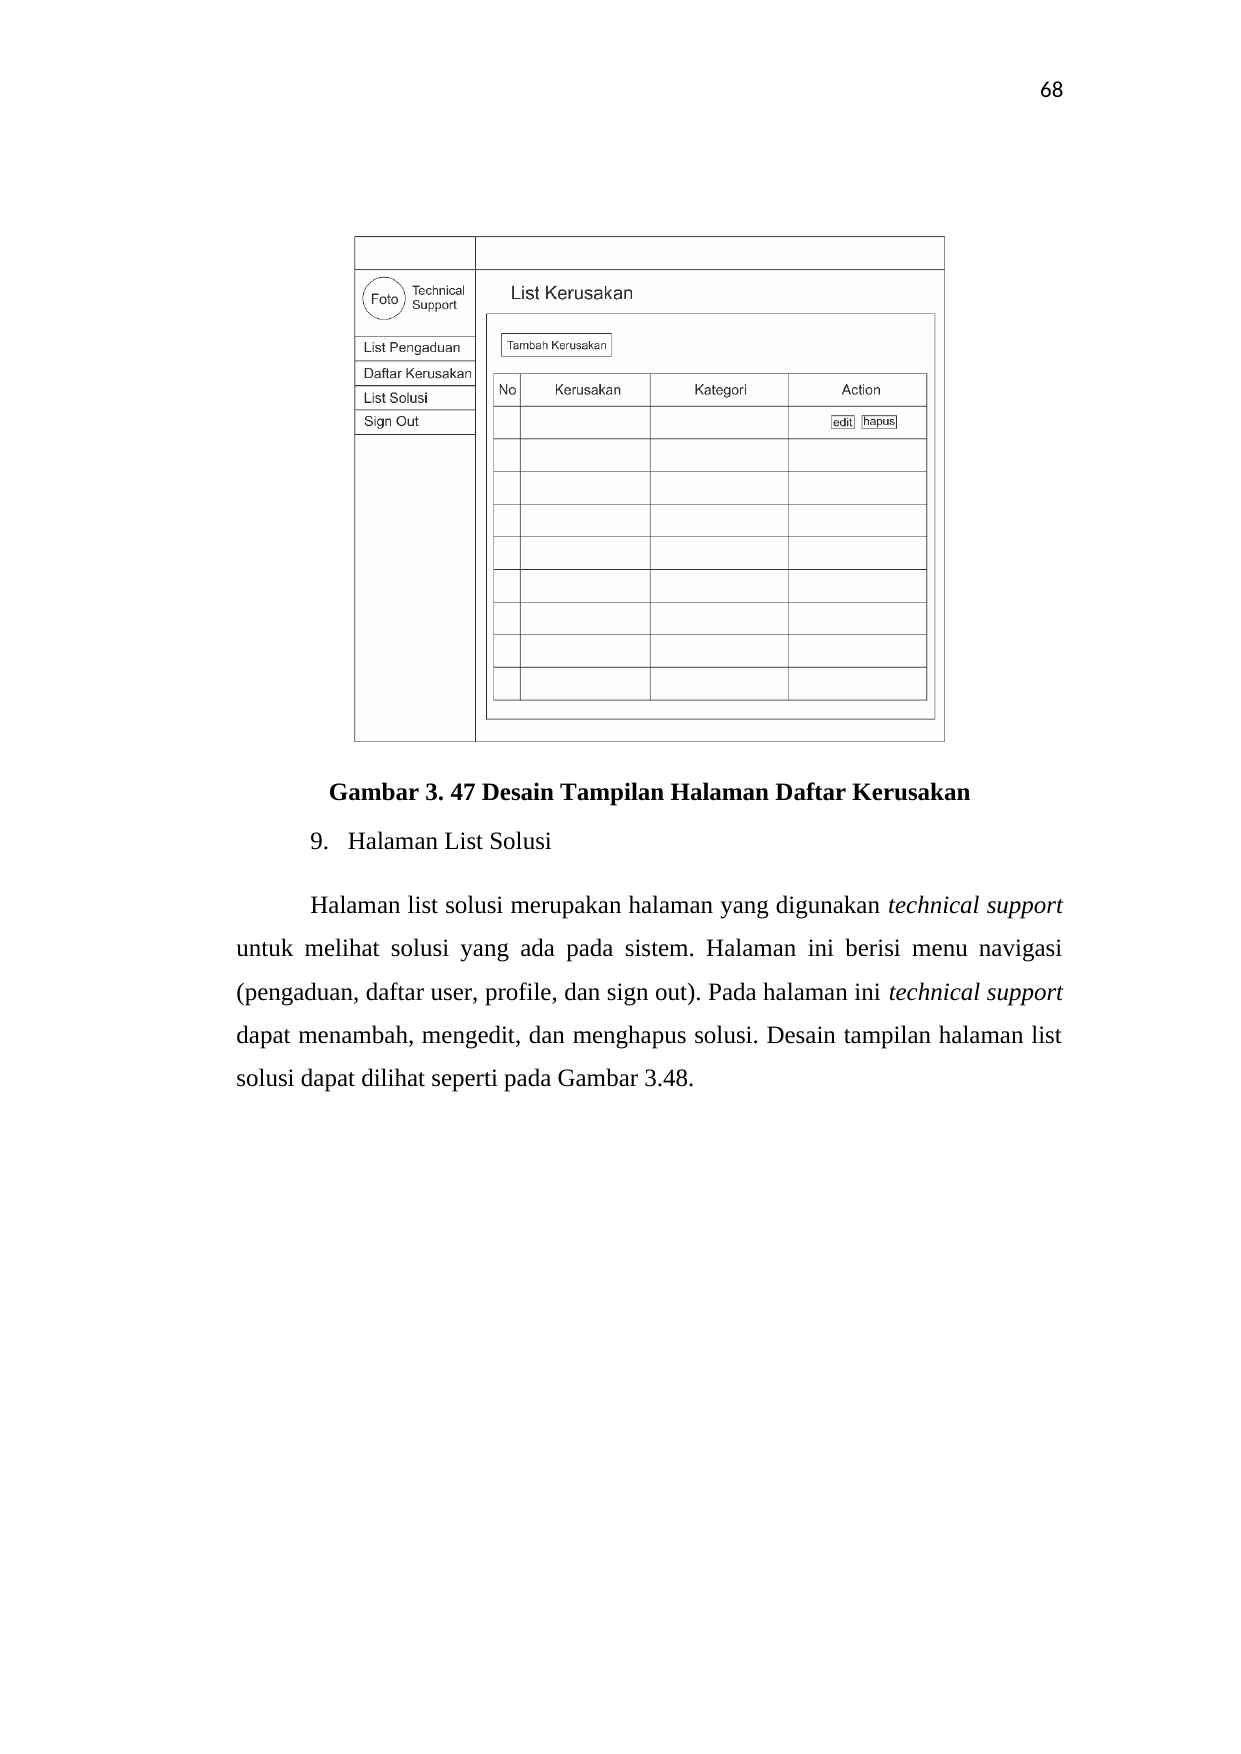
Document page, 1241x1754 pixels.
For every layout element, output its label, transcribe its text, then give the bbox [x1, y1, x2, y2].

text Halaman list solusi merupakan halaman yang digunakan technical support untuk melihat solusi yang ada pada sistem. Halaman ini berisi menu navigasi (pengaduan, daftar user, profile, dan sign out). Pada halaman ini technical support dapat menambah, mengedit, dan menghapus solusi. Desain tampilan halaman list solusi dapat dilihat seperti pada Gambar 3.48. [236, 890, 1063, 1092]
text Gambar 3. 47 Desain Tampilan Halaman Daftar Kerusakan [236, 777, 1063, 806]
picture [354, 236, 945, 742]
list Halaman List Solusi [310, 826, 1063, 855]
